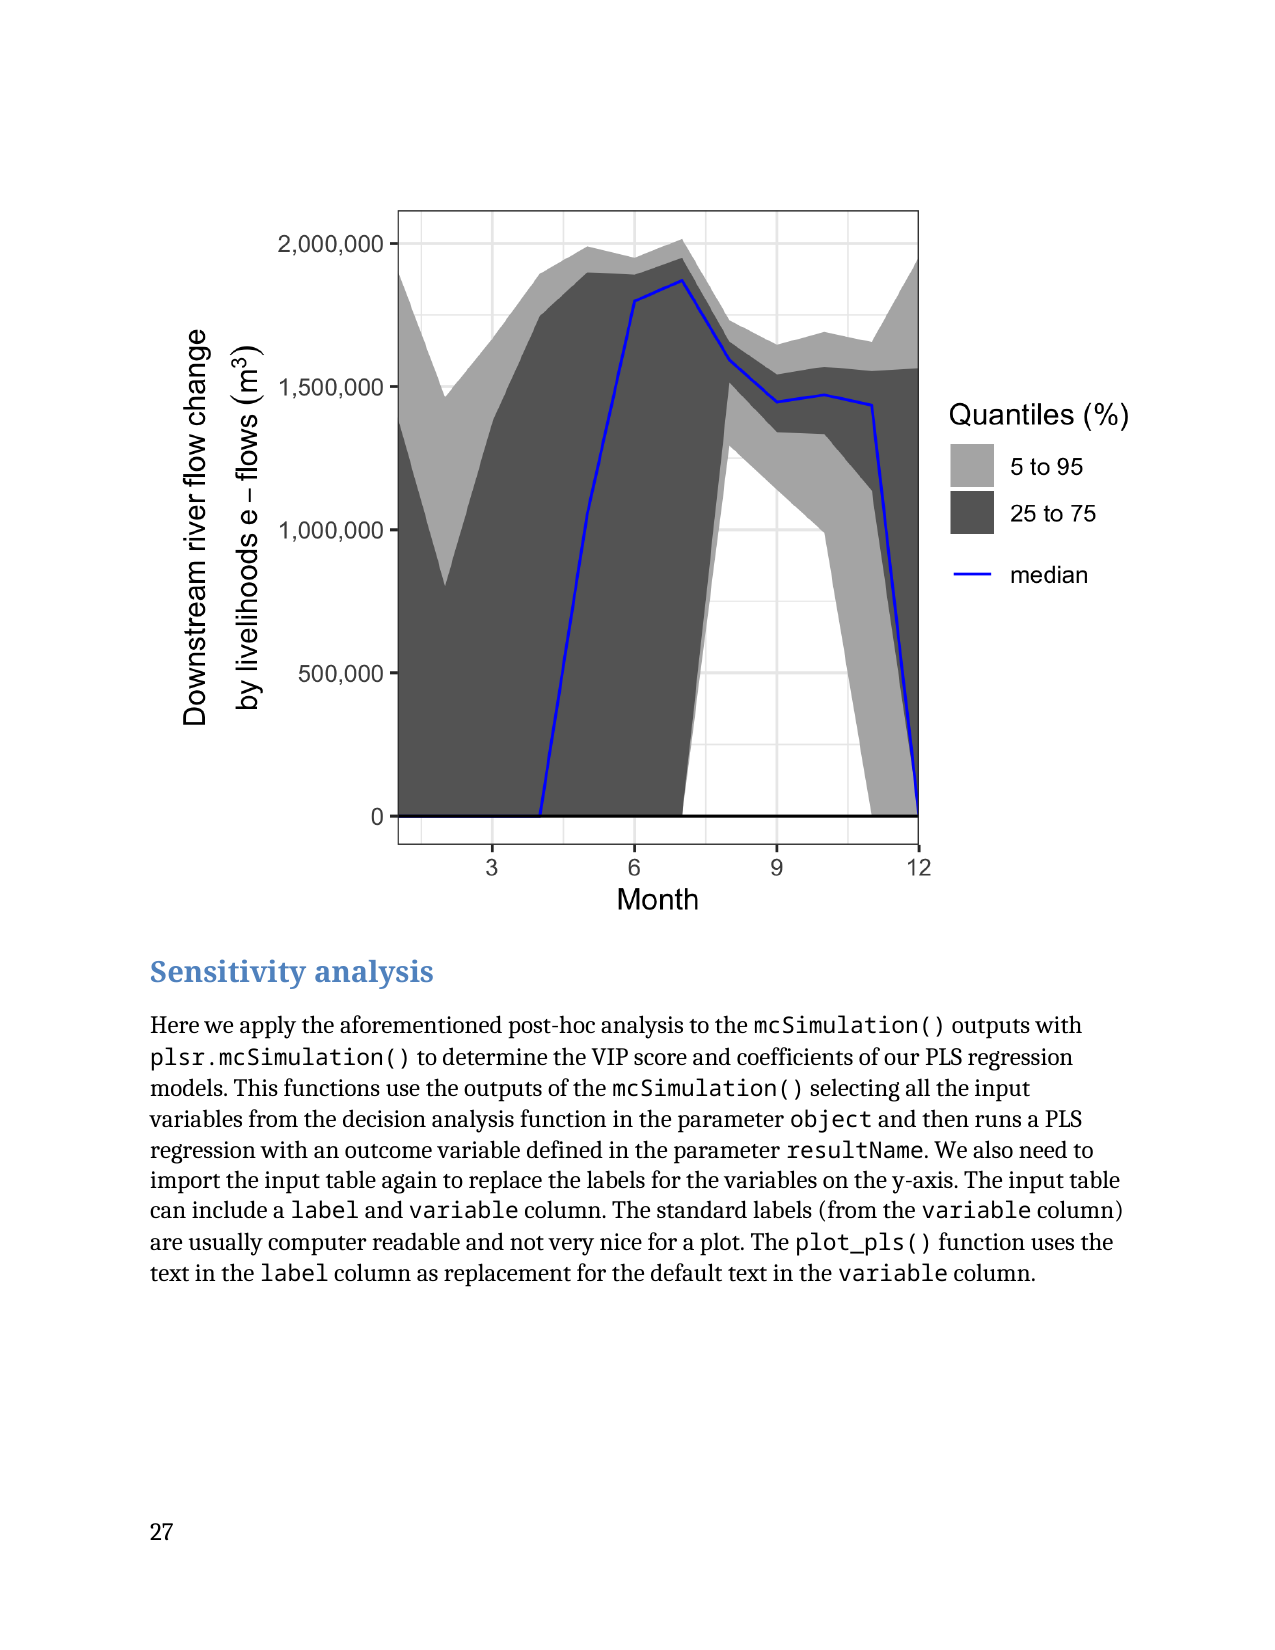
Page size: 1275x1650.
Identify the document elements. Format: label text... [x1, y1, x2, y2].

subtitle Sensitivity analysis [150, 951, 1125, 991]
text Here we apply the aforementioned post-hoc analysis to the mcSimulation() outputs with plsr.mcSimulation() to determine the VIP score and coefficients of our PLS regression models. This functions use the outputs of the mcSimulation() selecting all the input variables from the decision analysis function in the parameter object and then runs a PLS regression with an outcome variable defined in the parameter resultName. We also need to import the input table again to replace the labels for the variables on the y-axis. The input table can include a label and variable column. The standard labels (from the variable column) are usually computer readable and not very nice for a plot. The plot_pls() function uses the text in the label column as replacement for the default text in the variable column. [150, 1009, 1125, 1288]
picture [168, 150, 1144, 930]
